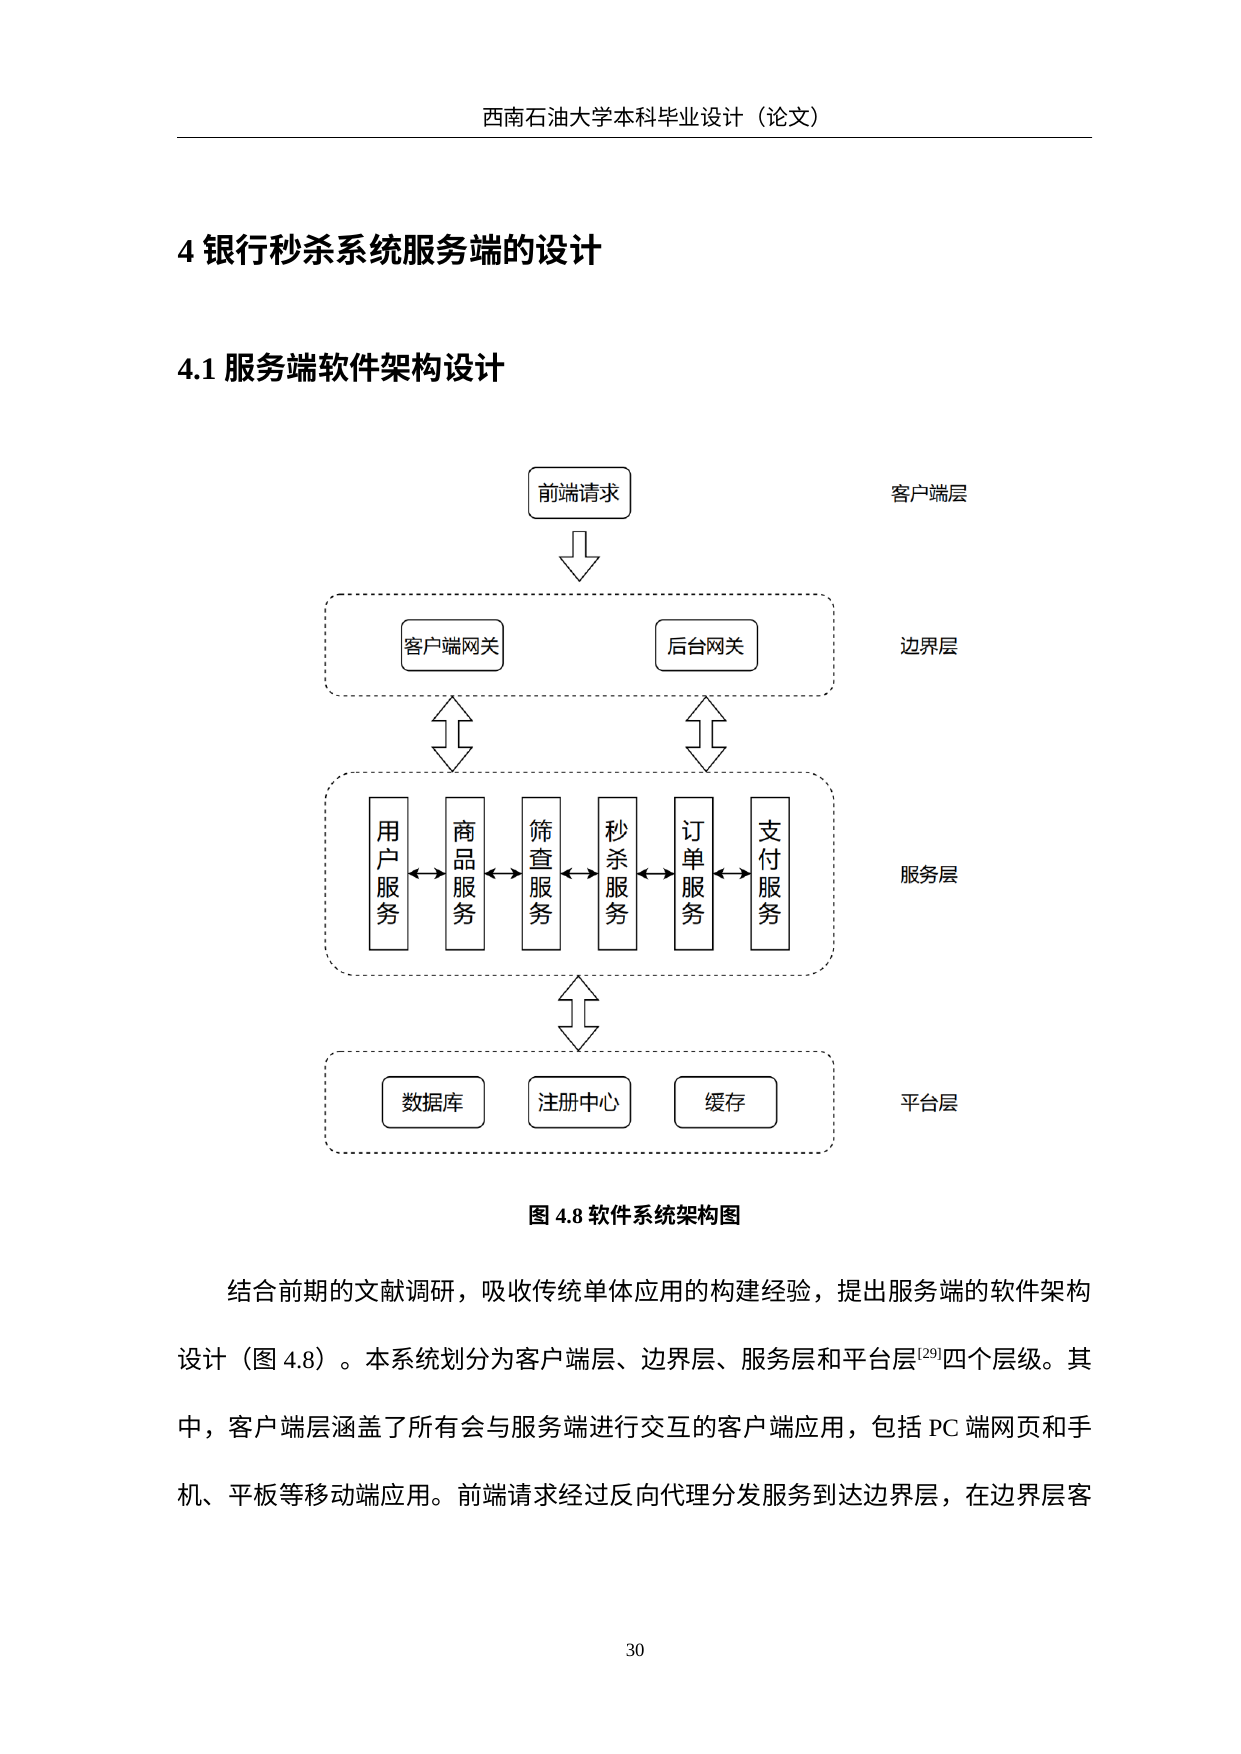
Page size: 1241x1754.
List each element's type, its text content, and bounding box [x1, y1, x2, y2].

subtitle 服务端软件架构设计 [177, 332, 1092, 400]
picture [265, 437, 1004, 1181]
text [177, 1256, 1092, 1527]
subtitle 银行秒杀系统服务端的设计 [177, 214, 1092, 282]
